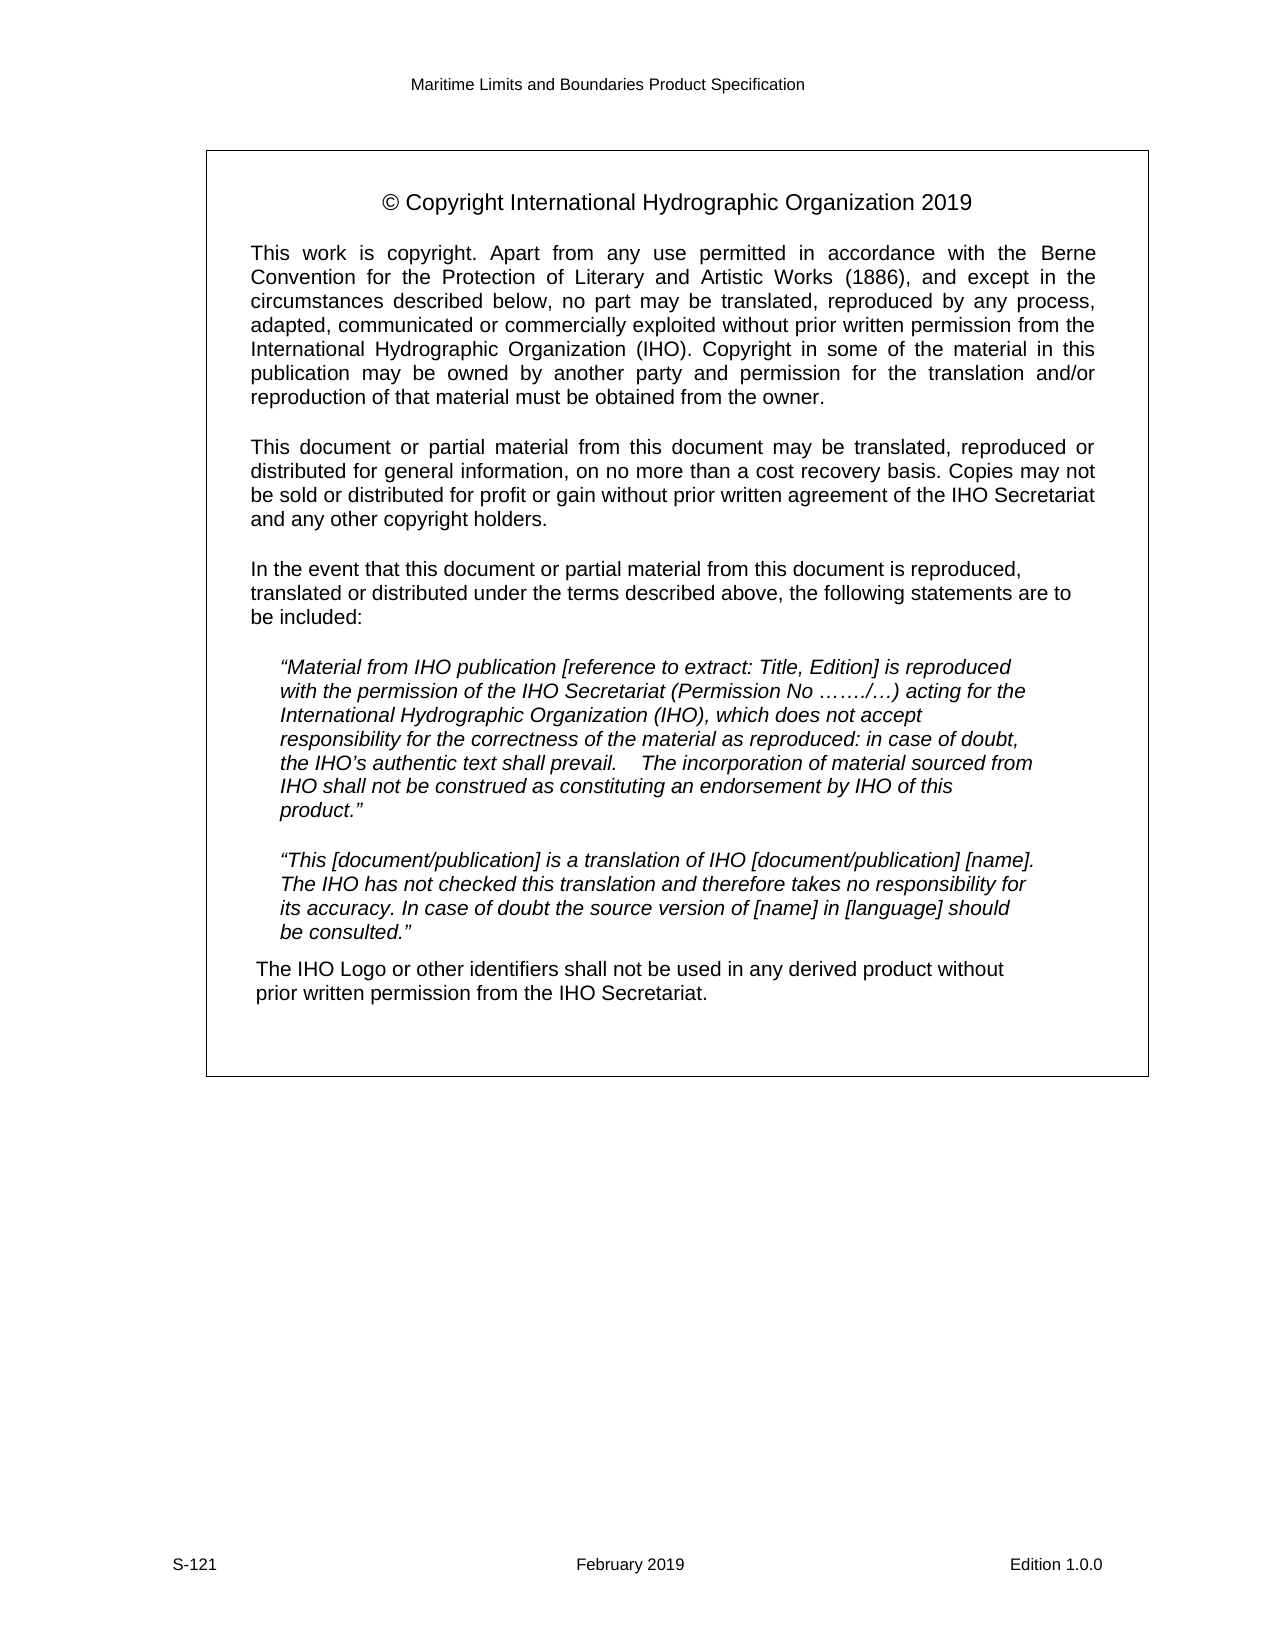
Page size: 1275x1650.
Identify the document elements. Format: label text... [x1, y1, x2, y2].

table_cell “This [document/publication] is a translation of IHO [document/publication] [name]. The IHO has not checked this translation and therefore takes no responsibility for its accuracy. In case of doubt the source version of [name] in [language] should be consulted.” The IHO Logo or other identifiers shall not be used in any derived product without prior written permission from the IHO Secretariat. [207, 836, 1148, 1076]
table_header © Copyright International Hydrographic Organization 2019 [207, 151, 1148, 227]
table_cell This document or partial material from this document may be translated, reproduced or distributed for general information, on no more than a cost recovery basis. Copies may not be sold or distributed for profit or gain without prior written agreement of the IHO Secretariat and any other copyright holders. [207, 422, 1148, 543]
table_cell This work is copyright. Apart from any use permitted in accordance with the Berne Convention for the Protection of Literary and Artistic Works (1886), and except in the circumstances described below, no part may be translated, reproduced by any process, adapted, communicated or commercially exploited without prior written permission from the International Hydrographic Organization (IHO). Copyright in some of the material in this publication may be owned by another party and permission for the translation and/or reproduction of that material must be obtained from the owner. [207, 229, 1148, 421]
table_cell In the event that this document or partial material from this document is reproduced, translated or distributed under the terms described above, the following statements are to be included: [207, 544, 1148, 641]
table_cell “Material from IHO publication [reference to extract: Title, Edition] is reproduced with the permission of the IHO Secretariat (Permission No ……./…) acting for the International Hydrographic Organization (IHO), which does not accept responsibility for the correctness of the material as reproduced: in case of doubt, the IHO’s authentic text shall prevail. The incorporation of material sourced from IHO shall not be construed as constituting an endorsement by IHO of this product.” [207, 642, 1148, 835]
